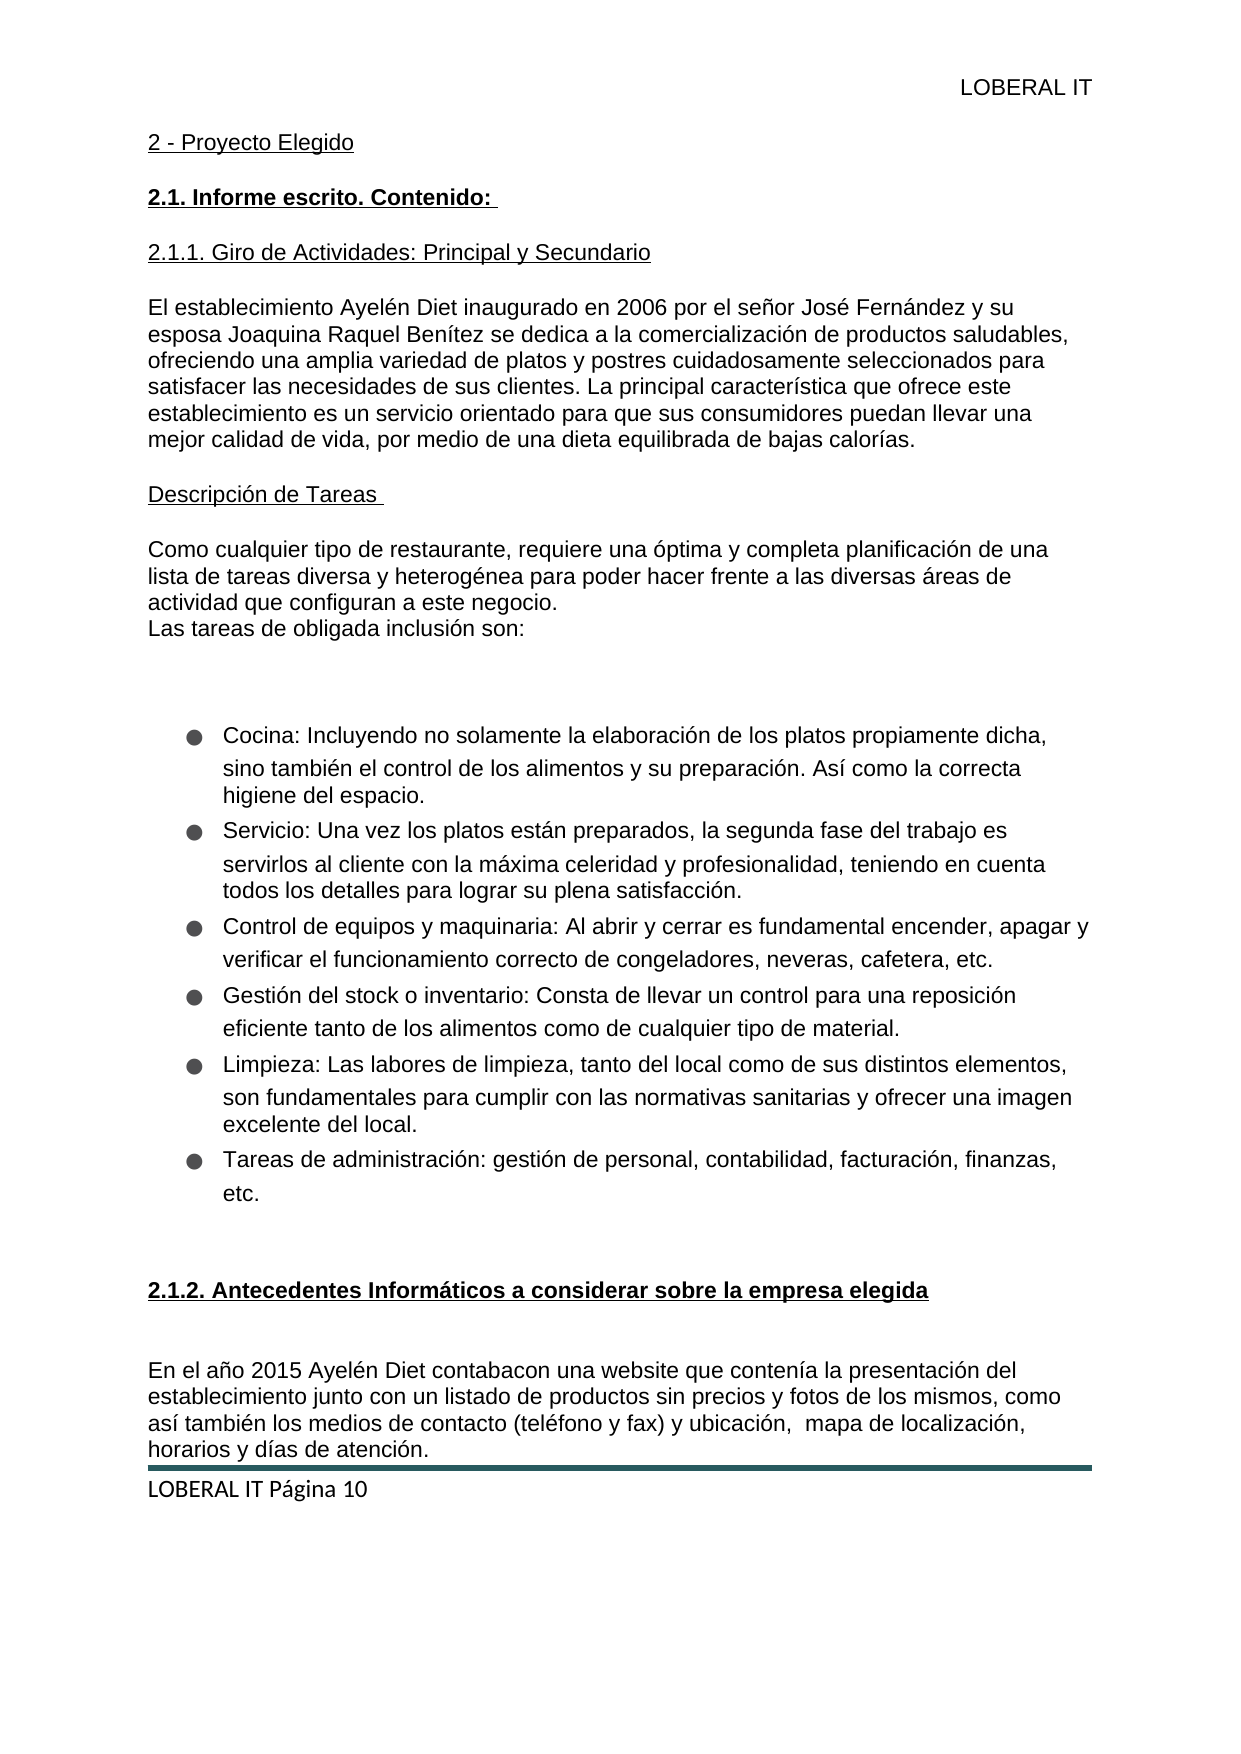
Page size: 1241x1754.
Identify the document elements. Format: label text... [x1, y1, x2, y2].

text El establecimiento Ayelén Diet inaugurado en 2006 por el señor José Fernández y su esposa Joaquina Raquel Benítez se dedica a la comercialización de productos saludables, ofreciendo una amplia variedad de platos y postres cuidadosamente seleccionados para satisfacer las necesidades de sus clientes. La principal característica que ofrece este establecimiento es un servicio orientado para que sus consumidores puedan llevar una mejor calidad de vida, por medio de una dieta equilibrada de bajas calorías. [148, 294, 1092, 452]
list Tareas de administración: gestión de personal, contabilidad, facturación, finanzas, etc. [185, 1137, 1092, 1206]
text 2.1.1. Giro de Actividades: Principal y Secundario [148, 239, 1092, 266]
text 2.1. Informe escrito. Contenido: [148, 184, 1092, 210]
text En el año 2015 Ayelén Diet contabacon una website que contenía la presentación del establecimiento junto con un listado de productos sin precios y fotos de los mismos, como así también los medios de contacto (teléfono y fax) y ubicación, mapa de localización, horarios y días de atención. [148, 1357, 1092, 1462]
text Descripción de Tareas [148, 481, 1092, 507]
list Gestión del stock o inventario: Consta de llevar un control para una reposición eficiente tanto de los alimentos como de cualquier tipo de material. [185, 972, 1092, 1041]
text Las tareas de obligada inclusión son: [148, 615, 1092, 642]
list Servicio: Una vez los platos están preparados, la segunda fase del trabajo es servirlos al cliente con la máxima celeridad y profesionalidad, teniendo en cuenta todos los detalles para lograr su plena satisfacción. [185, 808, 1092, 903]
list Limpieza: Las labores de limpieza, tanto del local como de sus distintos elementos, son fundamentales para cumplir con las normativas sanitarias y ofrecer una imagen excelente del local. [185, 1041, 1092, 1137]
text 2 - Proyecto Elegido [148, 129, 1092, 155]
list Control de equipos y maquinaria: Al abrir y cerrar es fundamental encender, apagar y verificar el funcionamiento correcto de congeladores, neveras, cafetera, etc. [185, 903, 1092, 972]
text Como cualquier tipo de restaurante, requiere una óptima y completa planificación de una lista de tareas diversa y heterogénea para poder hacer frente a las diversas áreas de actividad que configuran a este negocio. [148, 536, 1092, 615]
list Cocina: Incluyendo no solamente la elaboración de los platos propiamente dicha, sino también el control de los alimentos y su preparación. Así como la correcta higiene del espacio. [185, 712, 1092, 808]
text 2.1.2. Antecedentes Informáticos a considerar sobre la empresa elegida [148, 1277, 1092, 1303]
